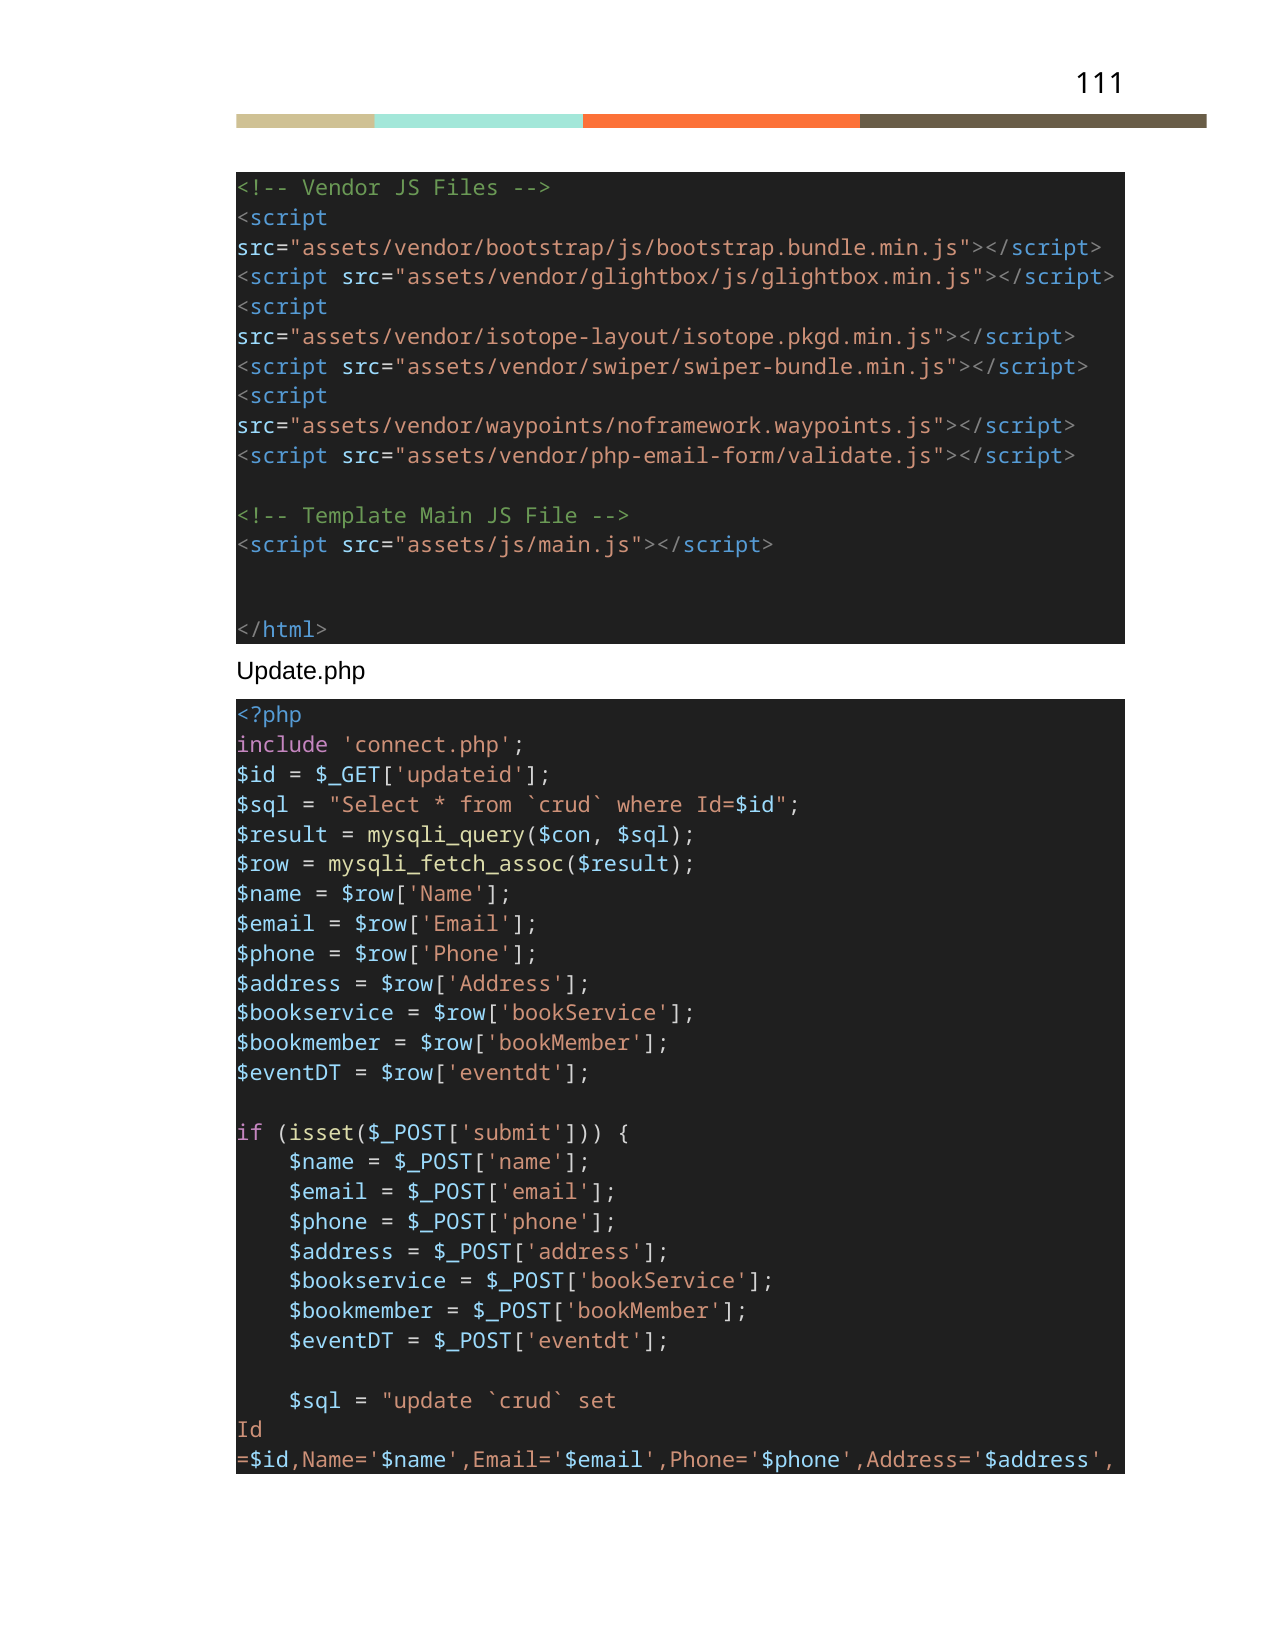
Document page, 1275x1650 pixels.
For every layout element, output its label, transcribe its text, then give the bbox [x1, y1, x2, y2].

text $email = $_POST['email']; [236, 1176, 1125, 1206]
text $name = $row['Name']; [236, 878, 1125, 908]
text $name = $_POST['name']; [236, 1146, 1125, 1176]
text $bookmember = $_POST['bookMember']; [236, 1295, 1125, 1325]
text <?php [236, 699, 1125, 729]
text <script src="assets/vendor/bootstrap/js/bootstrap.bundle.min.js"></script> [236, 202, 1125, 261]
text $email = $row['Email']; [236, 908, 1125, 938]
text $id = $_GET['updateid']; [236, 759, 1125, 789]
text <script src="assets/vendor/php-email-form/validate.js"></script> [236, 440, 1125, 470]
text <script src="assets/vendor/glightbox/js/glightbox.min.js"></script> [236, 261, 1125, 291]
text $phone = $row['Phone']; [236, 938, 1125, 968]
text </html> [236, 614, 1125, 644]
text <script src="assets/js/main.js"></script> [236, 529, 1125, 559]
text $sql = "Select * from `crud` where Id=$id"; [236, 789, 1125, 819]
text $address = $row['Address']; [236, 968, 1125, 997]
text $eventDT = $row['eventdt']; [236, 1057, 1125, 1087]
text <script src="assets/vendor/waypoints/noframework.waypoints.js"></script> [236, 381, 1125, 440]
text $bookservice = $_POST['bookService']; [236, 1266, 1125, 1295]
text <!-- Vendor JS Files --> [236, 172, 1125, 202]
text $row = mysqli_fetch_assoc($result); [236, 848, 1125, 878]
text $bookservice = $row['bookService']; [236, 997, 1125, 1027]
picture [236, 114, 1207, 128]
text <script src="assets/vendor/isotope-layout/isotope.pkgd.min.js"></script> [236, 291, 1125, 351]
text include 'connect.php'; [236, 729, 1125, 759]
text <script src="assets/vendor/swiper/swiper-bundle.min.js"></script> [236, 351, 1125, 381]
text if (isset($_POST['submit'])) { [236, 1117, 1125, 1146]
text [236, 1385, 1125, 1474]
text Update.php [236, 656, 1125, 685]
text $address = $_POST['address']; [236, 1236, 1125, 1266]
text $bookmember = $row['bookMember']; [236, 1027, 1125, 1057]
text $phone = $_POST['phone']; [236, 1206, 1125, 1236]
text <!-- Template Main JS File --> [236, 500, 1125, 529]
text $eventDT = $_POST['eventdt']; [236, 1325, 1125, 1355]
text $result = mysqli_query($con, $sql); [236, 819, 1125, 848]
